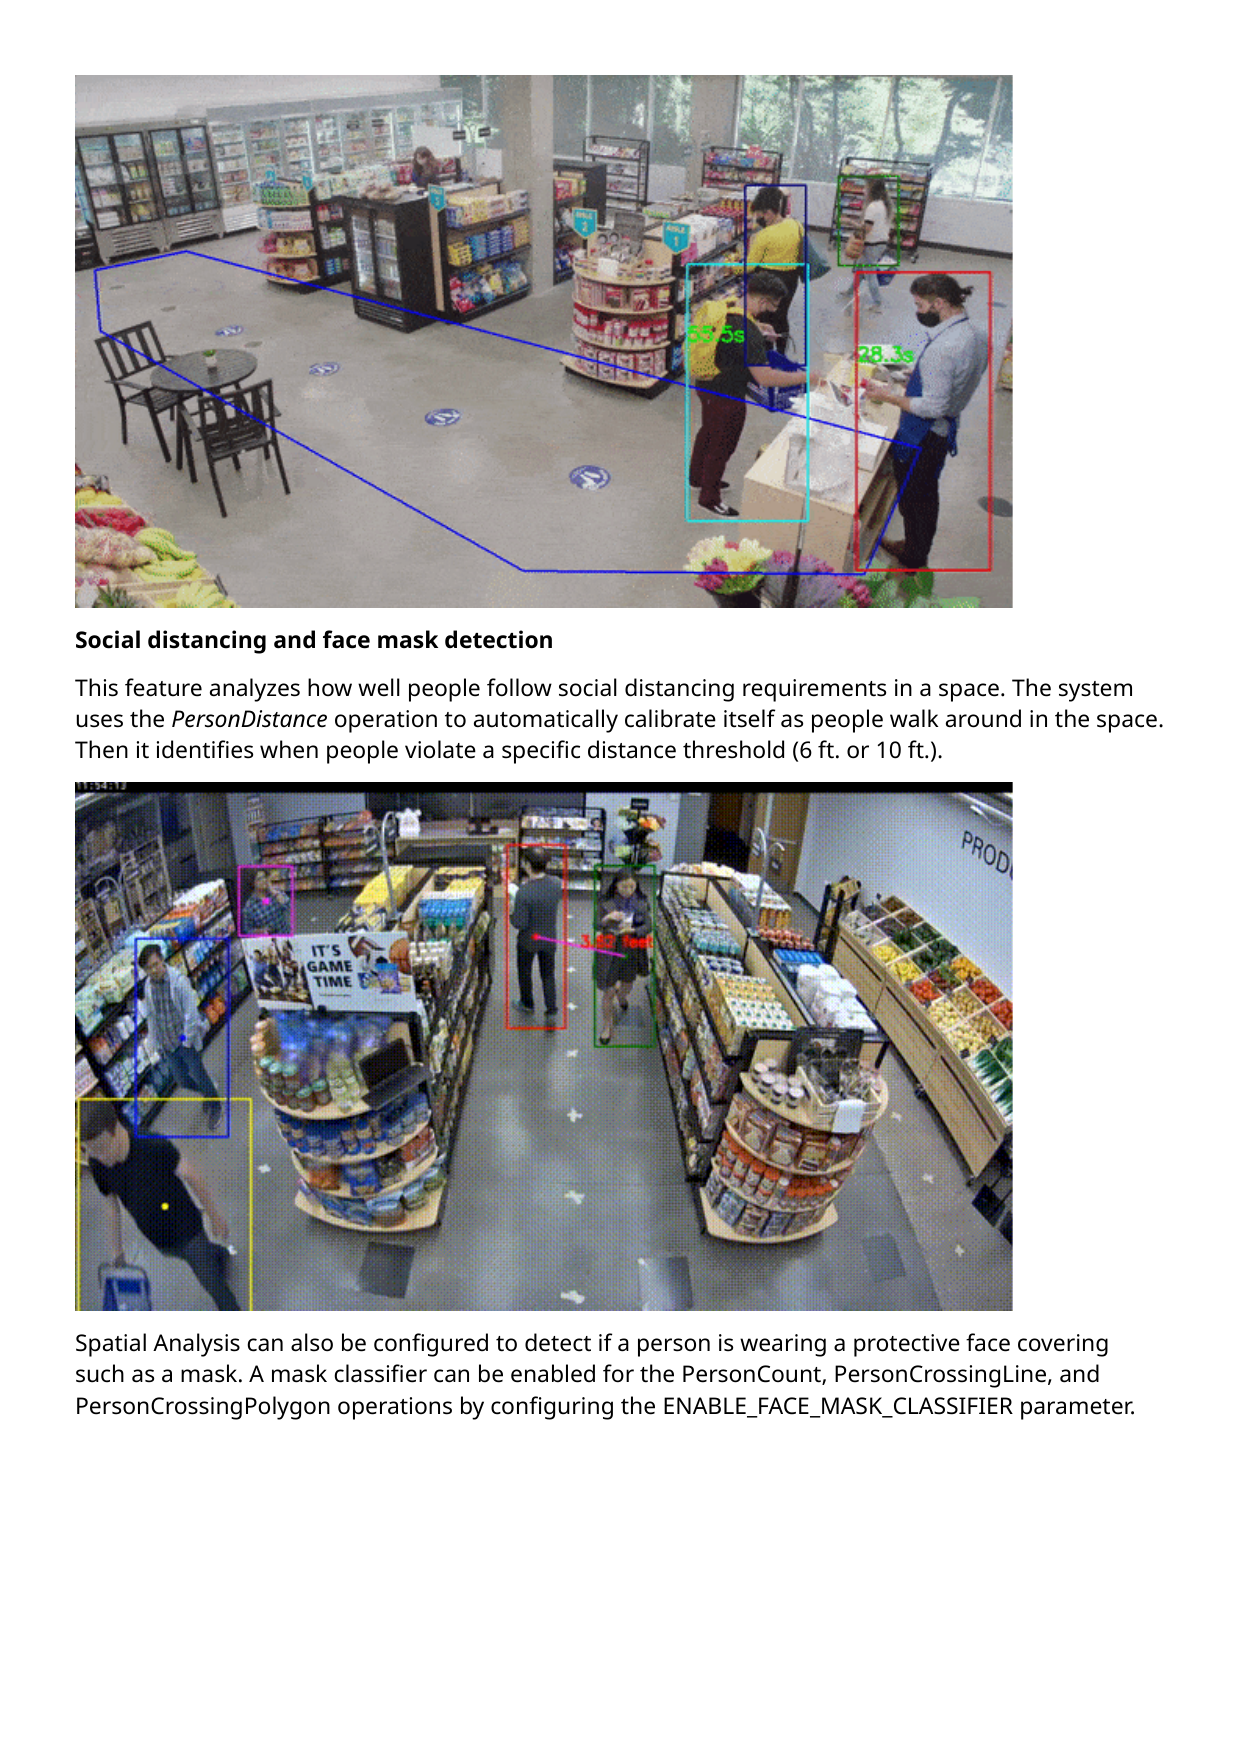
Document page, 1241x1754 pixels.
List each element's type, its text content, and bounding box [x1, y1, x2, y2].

picture [75, 75, 1013, 608]
text This feature analyzes how well people follow social distancing requirements in a space. The system uses the PersonDistance operation to automatically calibrate itself as people walk around in the space. Then it identifies when people violate a specific distance threshold (6 ft. or 10 ft.). [75, 672, 1165, 766]
text Social distancing and face mask detection [75, 624, 1165, 655]
text Spatial Analysis can also be configured to detect if a person is wearing a protective face covering such as a mask. A mask classifier can be enabled for the PersonCount, PersonCrossingLine, and PersonCrossingPolygon operations by configuring the ENABLE_FACE_MASK_CLASSIFIER parameter. [75, 1327, 1165, 1421]
picture [75, 782, 1013, 1311]
